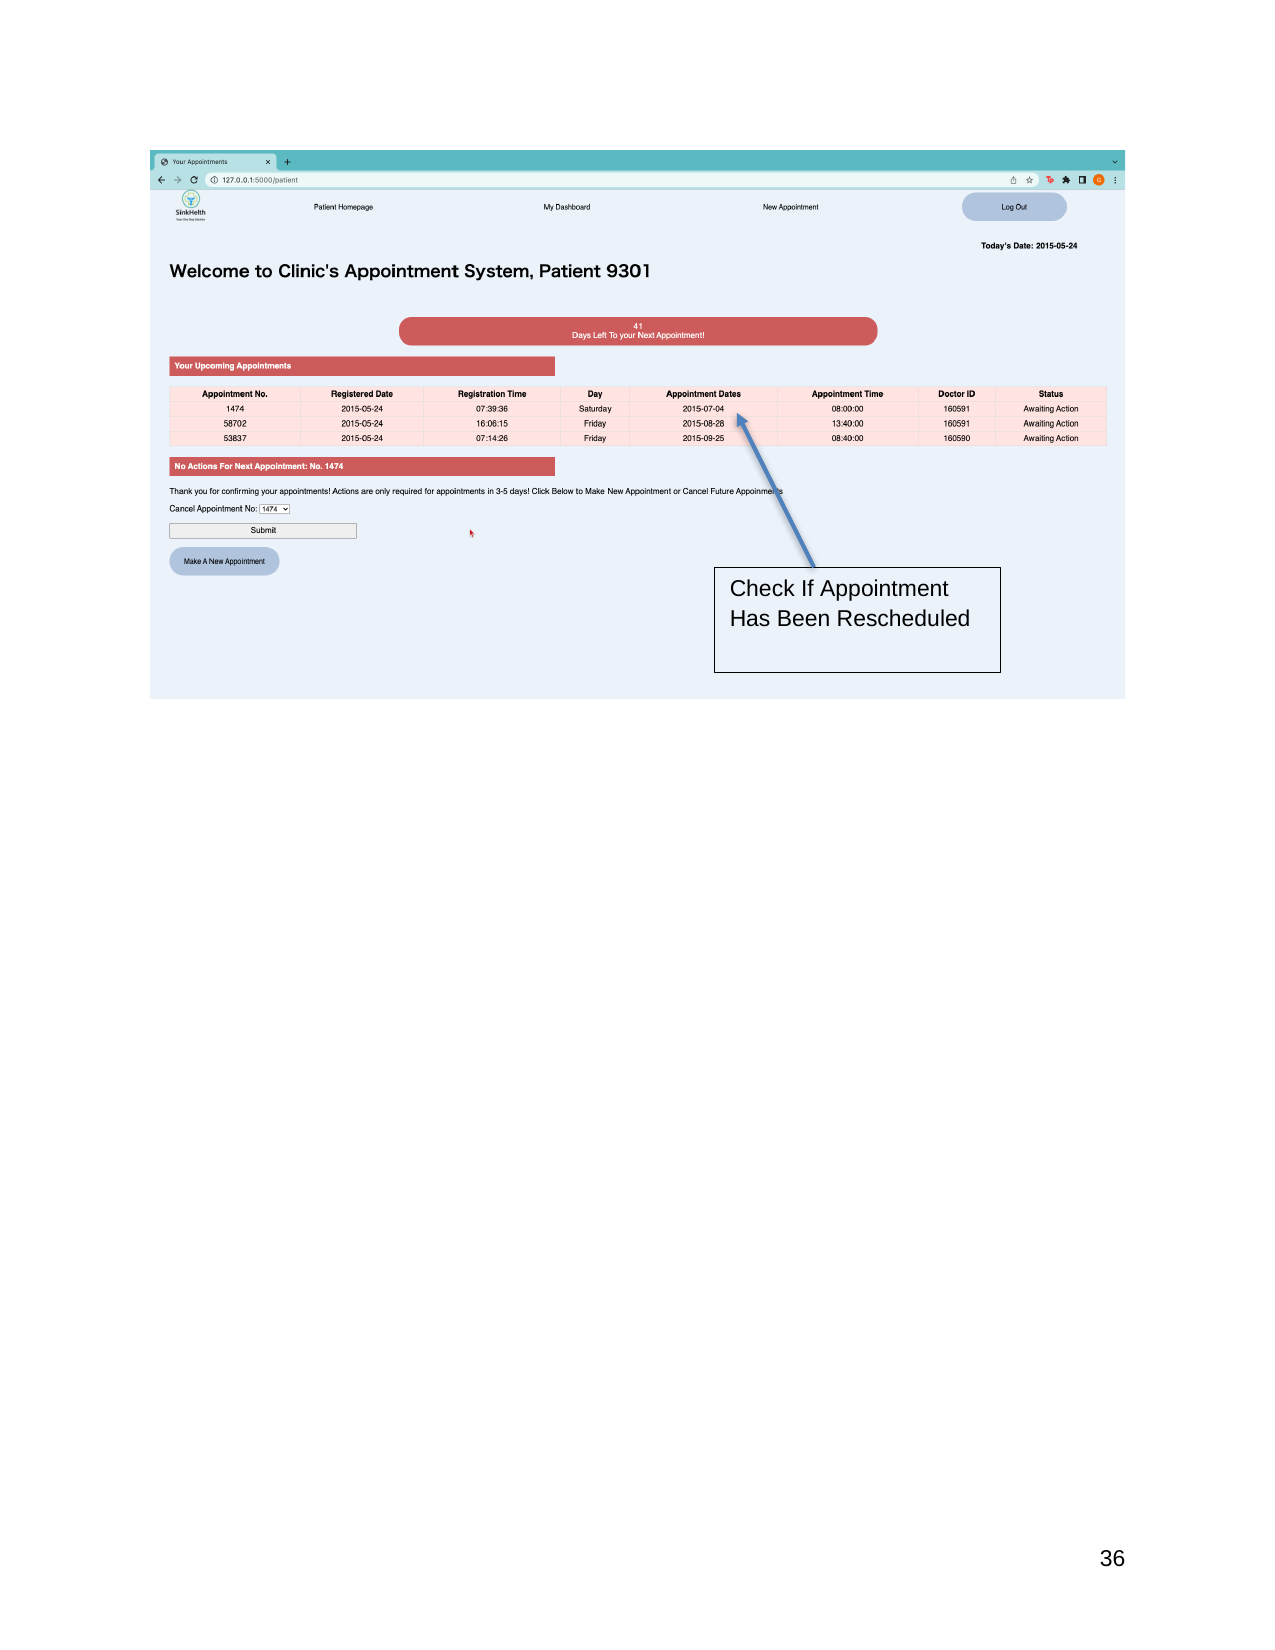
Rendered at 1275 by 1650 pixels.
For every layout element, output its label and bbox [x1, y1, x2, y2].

picture [150, 150, 1125, 699]
